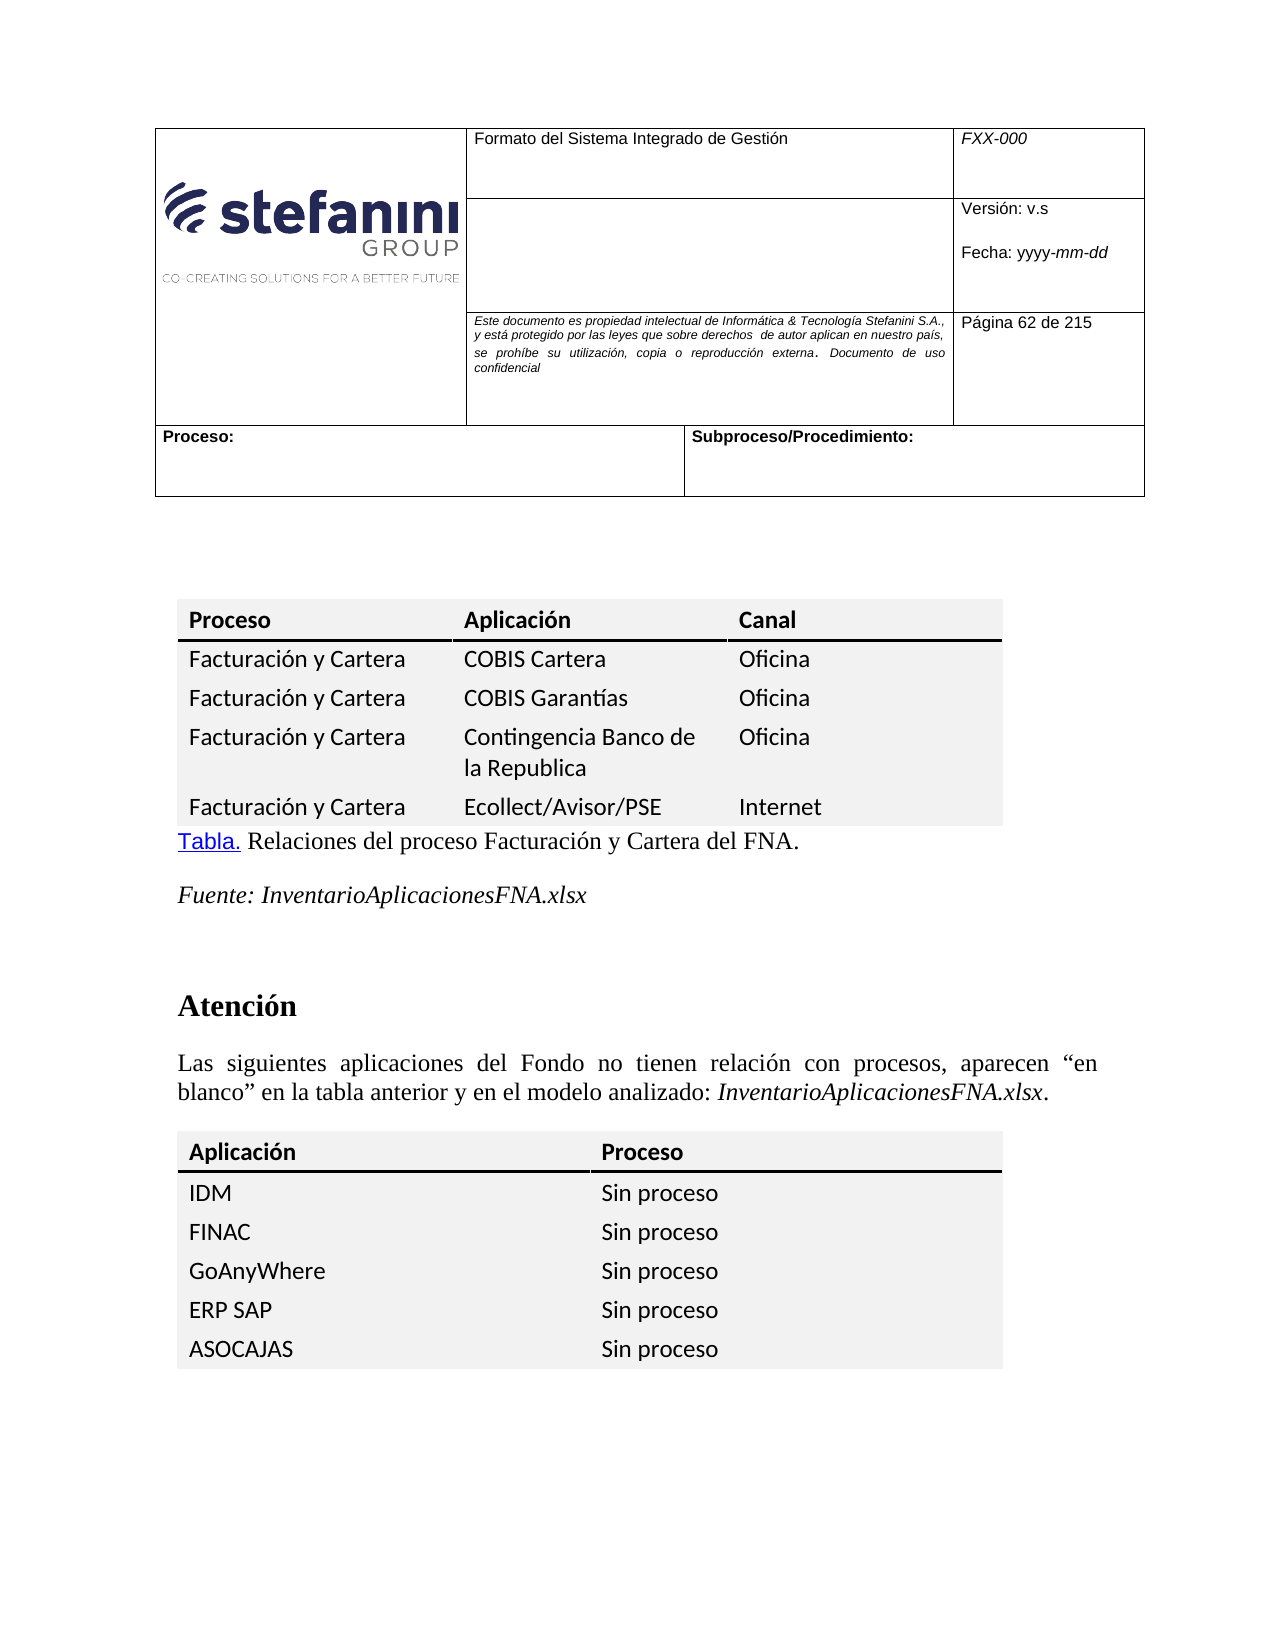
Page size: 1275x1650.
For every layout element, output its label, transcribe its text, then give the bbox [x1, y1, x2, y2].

table_cell ASOCAJAS [178, 1329, 590, 1367]
text Tabla. Relaciones del proceso Facturación y Cartera del FNA. [177, 826, 1098, 855]
table_header Canal [728, 600, 1002, 638]
subtitle Atención [177, 987, 1098, 1023]
table_header Aplicación [453, 600, 727, 638]
table_cell Oficina [728, 679, 1002, 717]
table_cell Facturación y Cartera [178, 787, 452, 825]
table_cell GoAnyWhere [178, 1251, 590, 1289]
table_cell ERP SAP [178, 1290, 590, 1328]
table_cell Facturación y Cartera [178, 679, 452, 717]
table_cell Sin proceso [591, 1251, 1002, 1289]
table_cell Ecollect/Avisor/PSE [453, 787, 727, 825]
table_cell Sin proceso [591, 1173, 1002, 1211]
text Fuente: InventarioAplicacionesFNA.xlsx [177, 880, 1098, 909]
table_cell Facturación y Cartera [178, 718, 452, 786]
table_cell Contingencia Banco de la Republica [453, 718, 727, 786]
table_cell COBIS Garantías [453, 679, 727, 717]
table_header Aplicación [178, 1132, 590, 1170]
table_cell IDM [178, 1173, 590, 1211]
table_header Proceso [178, 600, 452, 638]
table_cell Internet [728, 787, 1002, 825]
picture [162, 182, 460, 286]
table_cell Oficina [728, 642, 1002, 677]
table_cell Facturación y Cartera [178, 642, 452, 677]
text Las siguientes aplicaciones del Fondo no tienen relación con procesos, aparecen “en blanco” en la tabla anterior y en el modelo analizado: InventarioAplicacionesFNA.xlsx. [177, 1048, 1098, 1106]
table_cell Sin proceso [591, 1290, 1002, 1328]
table_cell FINAC [178, 1212, 590, 1250]
table_cell Oficina [728, 718, 1002, 786]
table_cell COBIS Cartera [453, 642, 727, 677]
table_cell Sin proceso [591, 1329, 1002, 1367]
table_header Proceso [591, 1132, 1002, 1170]
table_cell Sin proceso [591, 1212, 1002, 1250]
